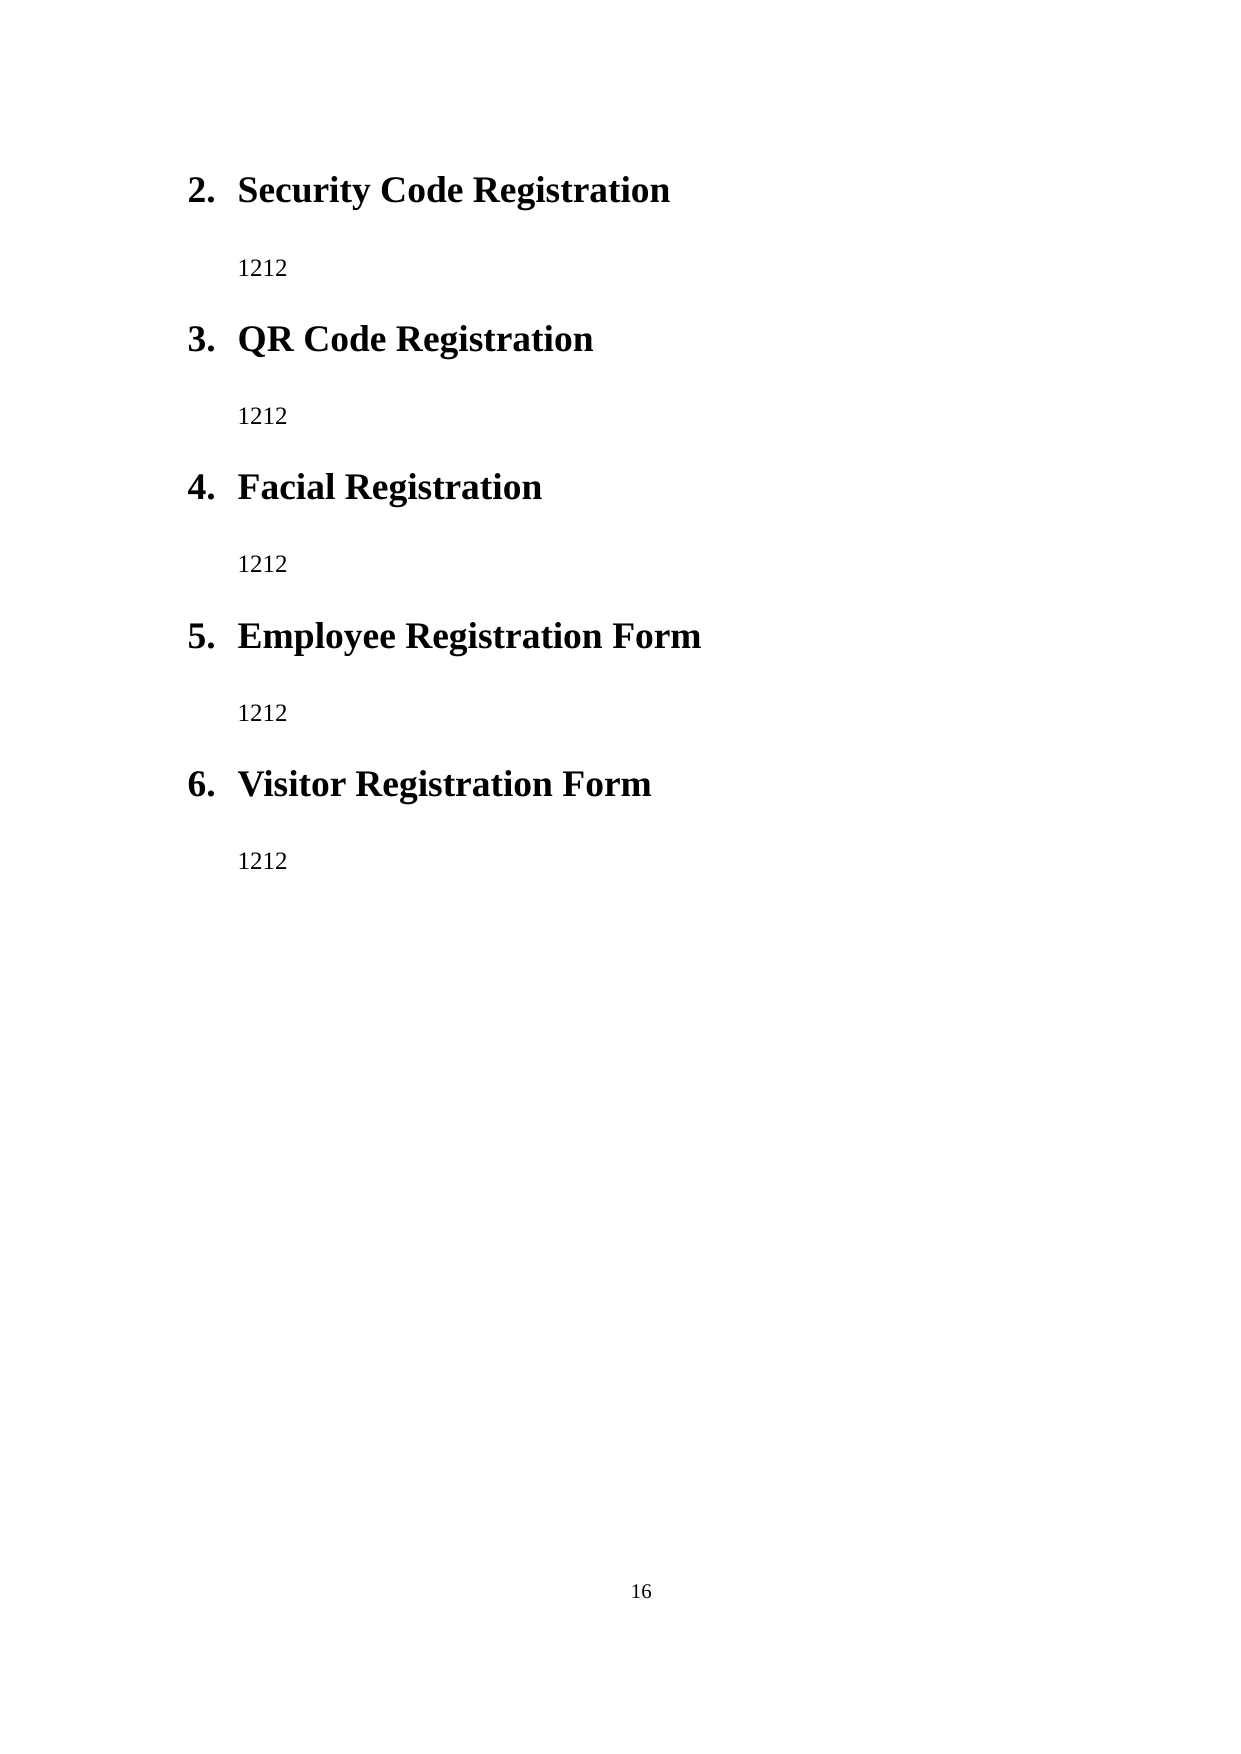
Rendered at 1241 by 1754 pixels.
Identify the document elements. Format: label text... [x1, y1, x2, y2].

text 1212 [187, 694, 1053, 731]
text 1212 [187, 842, 1053, 879]
subtitle Employee Registration Form [187, 597, 1053, 672]
subtitle Facial Registration [187, 449, 1053, 524]
text 1212 [187, 545, 1053, 583]
subtitle Visitor Registration Form [187, 746, 1053, 821]
subtitle Security Code Registration [187, 152, 1053, 227]
text 1212 [187, 397, 1053, 434]
subtitle QR Code Registration [187, 300, 1053, 375]
text 1212 [187, 248, 1053, 286]
